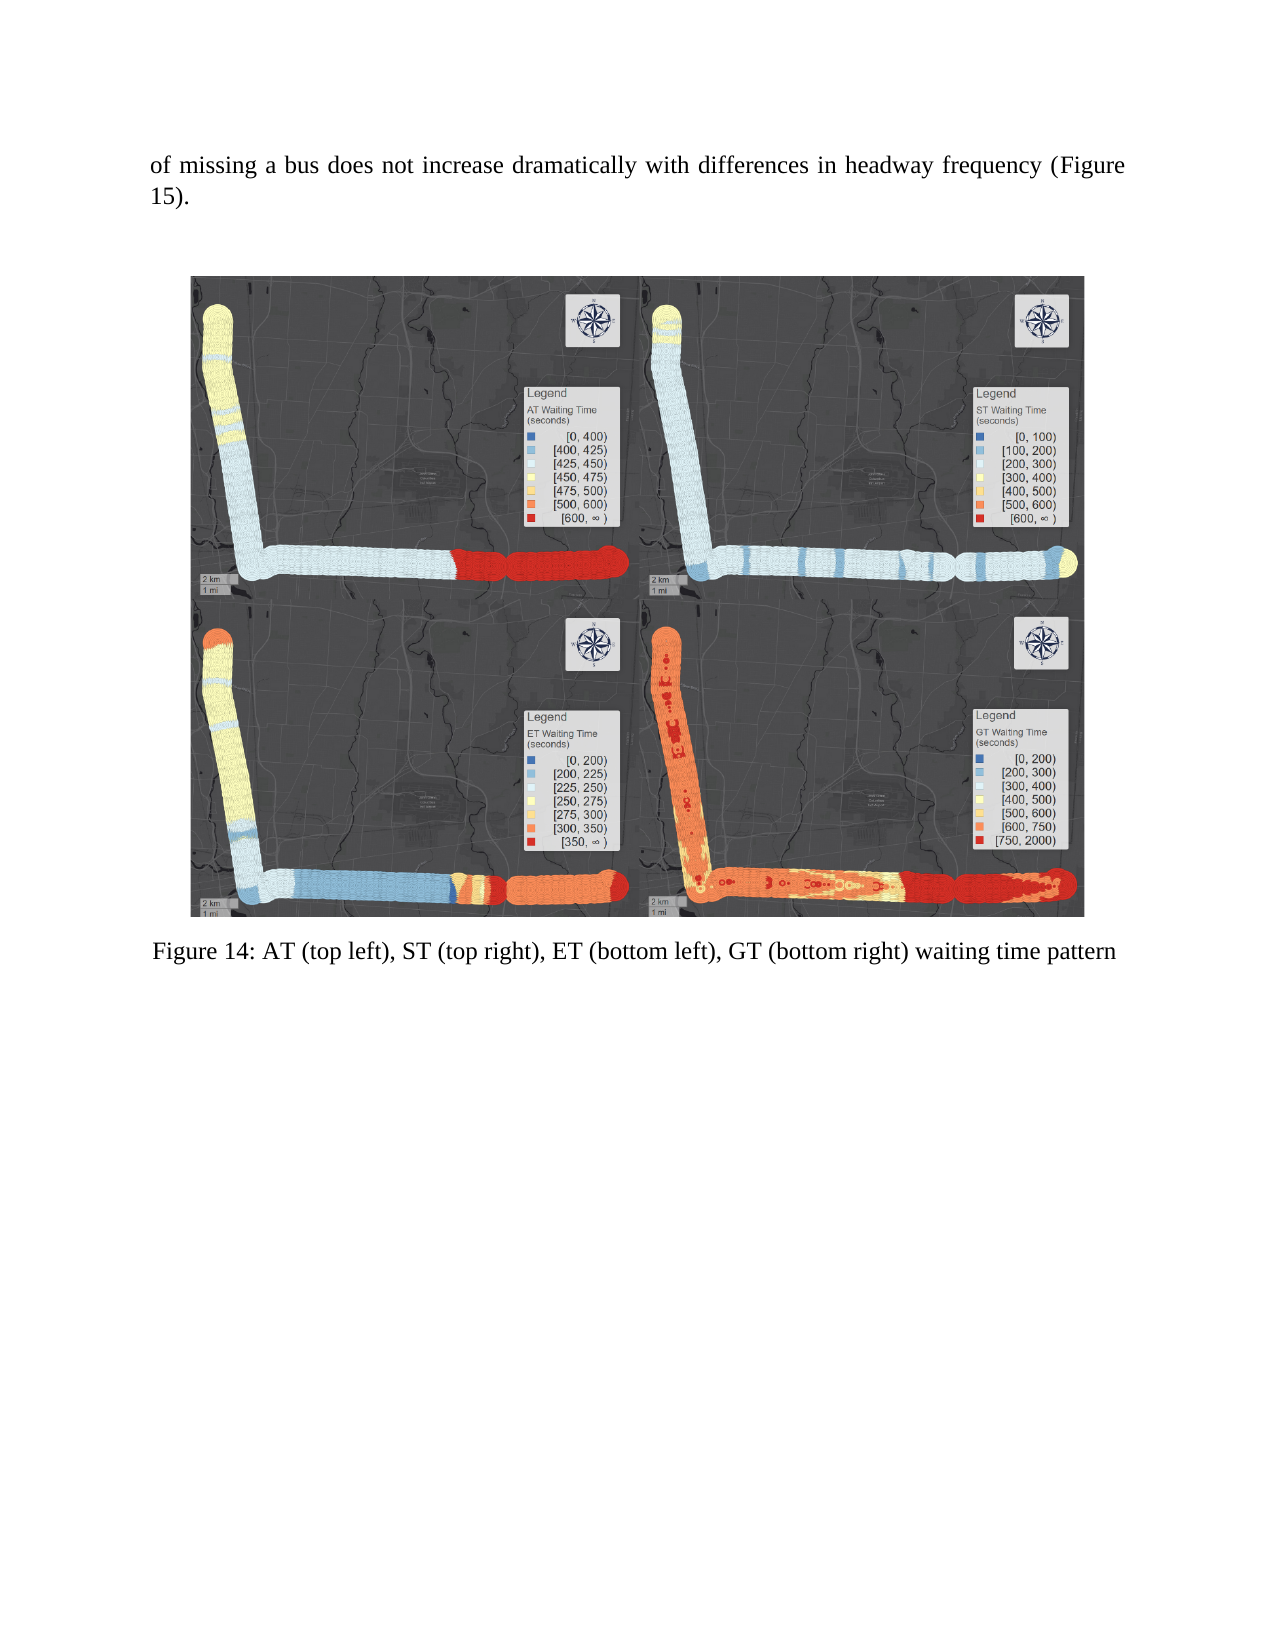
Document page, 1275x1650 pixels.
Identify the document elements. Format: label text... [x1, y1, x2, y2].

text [150, 150, 1125, 210]
text Figure 14: AT (top left), ST (top right), ET (bottom left), GT (bottom right) waiting time pattern [150, 936, 1125, 964]
picture [190, 276, 1085, 917]
